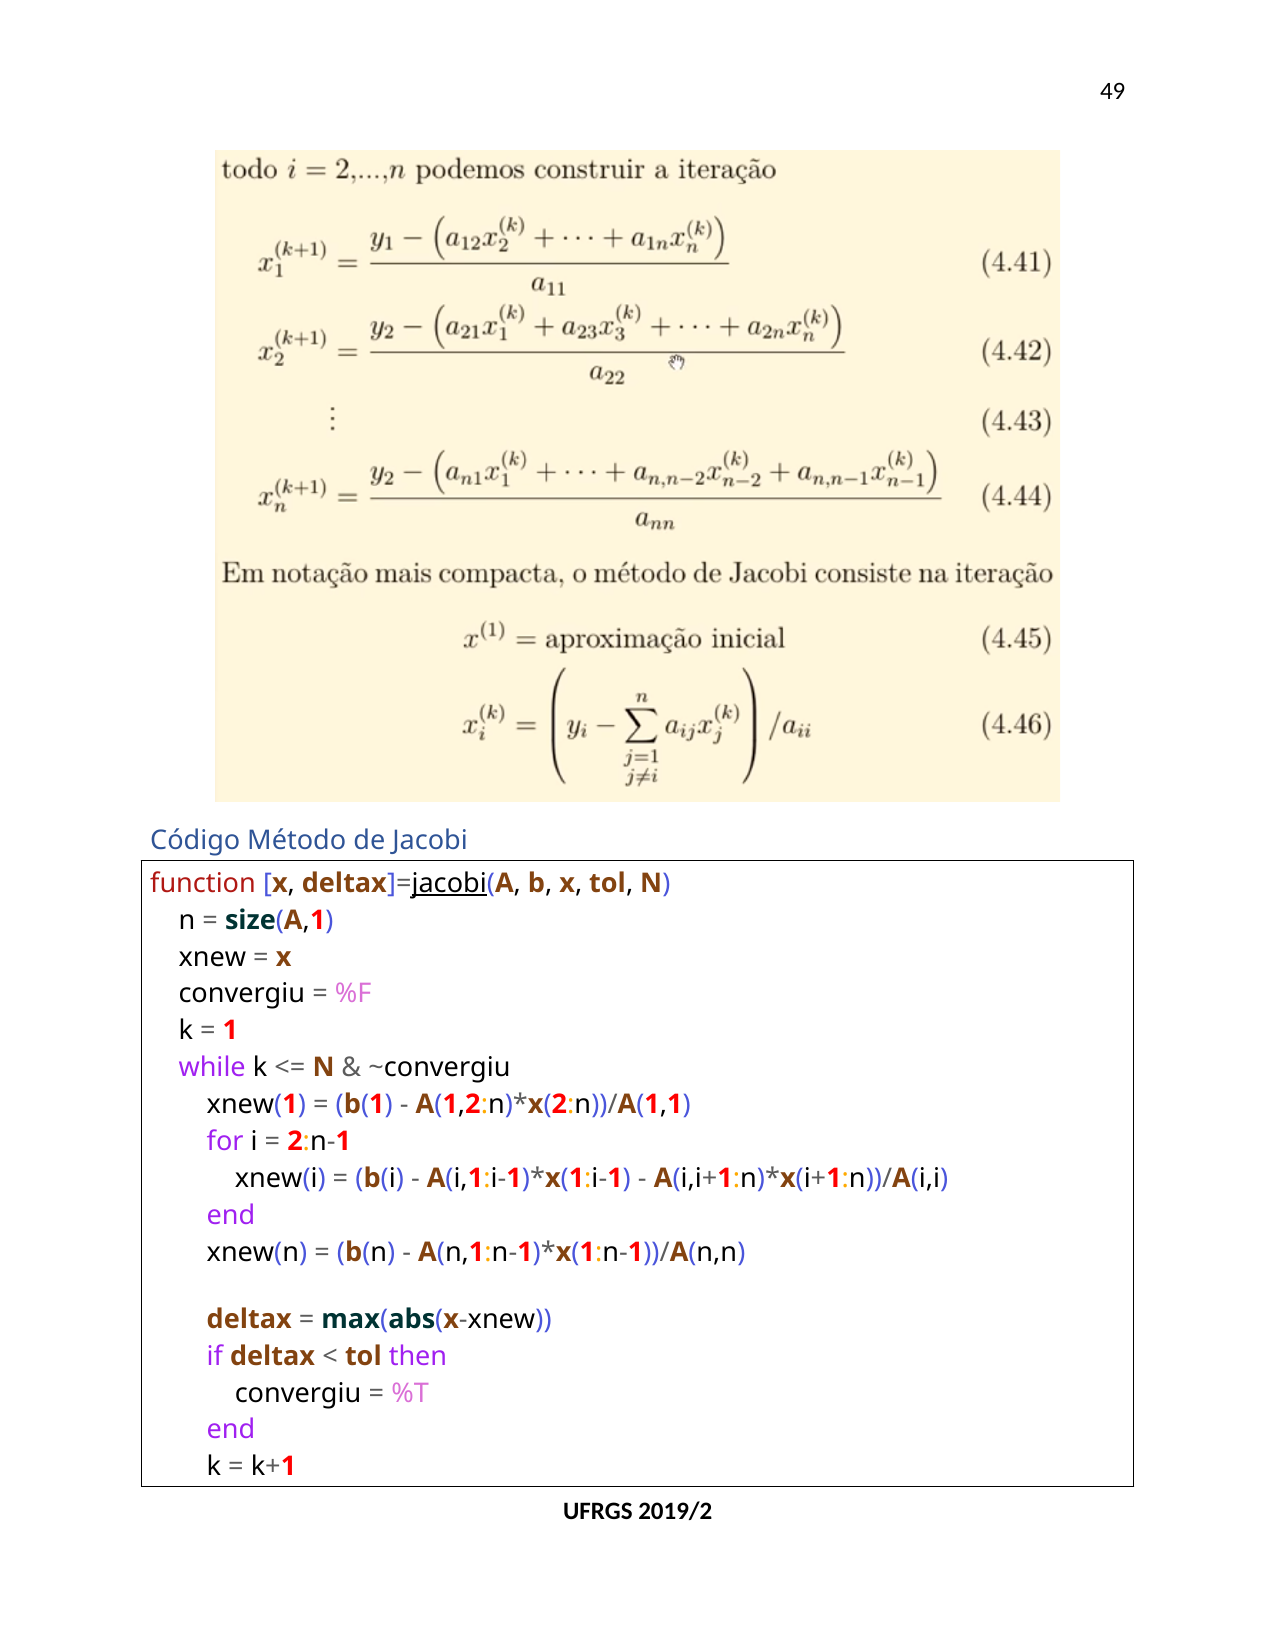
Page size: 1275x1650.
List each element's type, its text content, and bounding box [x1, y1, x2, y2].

text end [150, 1410, 1125, 1444]
text convergiu = %F [150, 974, 1125, 1011]
text xnew(1) = (b(1) - A(1,2:n)*x(2:n))/A(1,1) [150, 1084, 1125, 1121]
text xnew = x [150, 937, 1125, 974]
text xnew(n) = (b(n) - A(n,1:n-1)*x(1:n-1))/A(n,n) [150, 1232, 1125, 1269]
text end [150, 1195, 1125, 1232]
text deltax = max(abs(x-xnew)) [150, 1299, 1125, 1336]
text k = 1 [150, 1011, 1125, 1048]
subtitle Código Método de Jacobi [150, 820, 1125, 857]
text n = size(A,1) [150, 900, 1125, 937]
text k = k+1 [142, 1444, 1133, 1486]
text convergiu = %T [150, 1373, 1125, 1410]
text while k <= N & ~convergiu [150, 1048, 1125, 1084]
text if deltax < tol then [150, 1336, 1125, 1373]
picture [215, 150, 1060, 802]
text function [x, deltax]=jacobi(A, b, x, tol, N) [142, 861, 1133, 900]
text xnew(i) = (b(i) - A(i,1:i-1)*x(1:i-1) - A(i,i+1:n)*x(i+1:n))/A(i,i) [150, 1158, 1125, 1195]
text for i = 2:n-1 [150, 1121, 1125, 1158]
